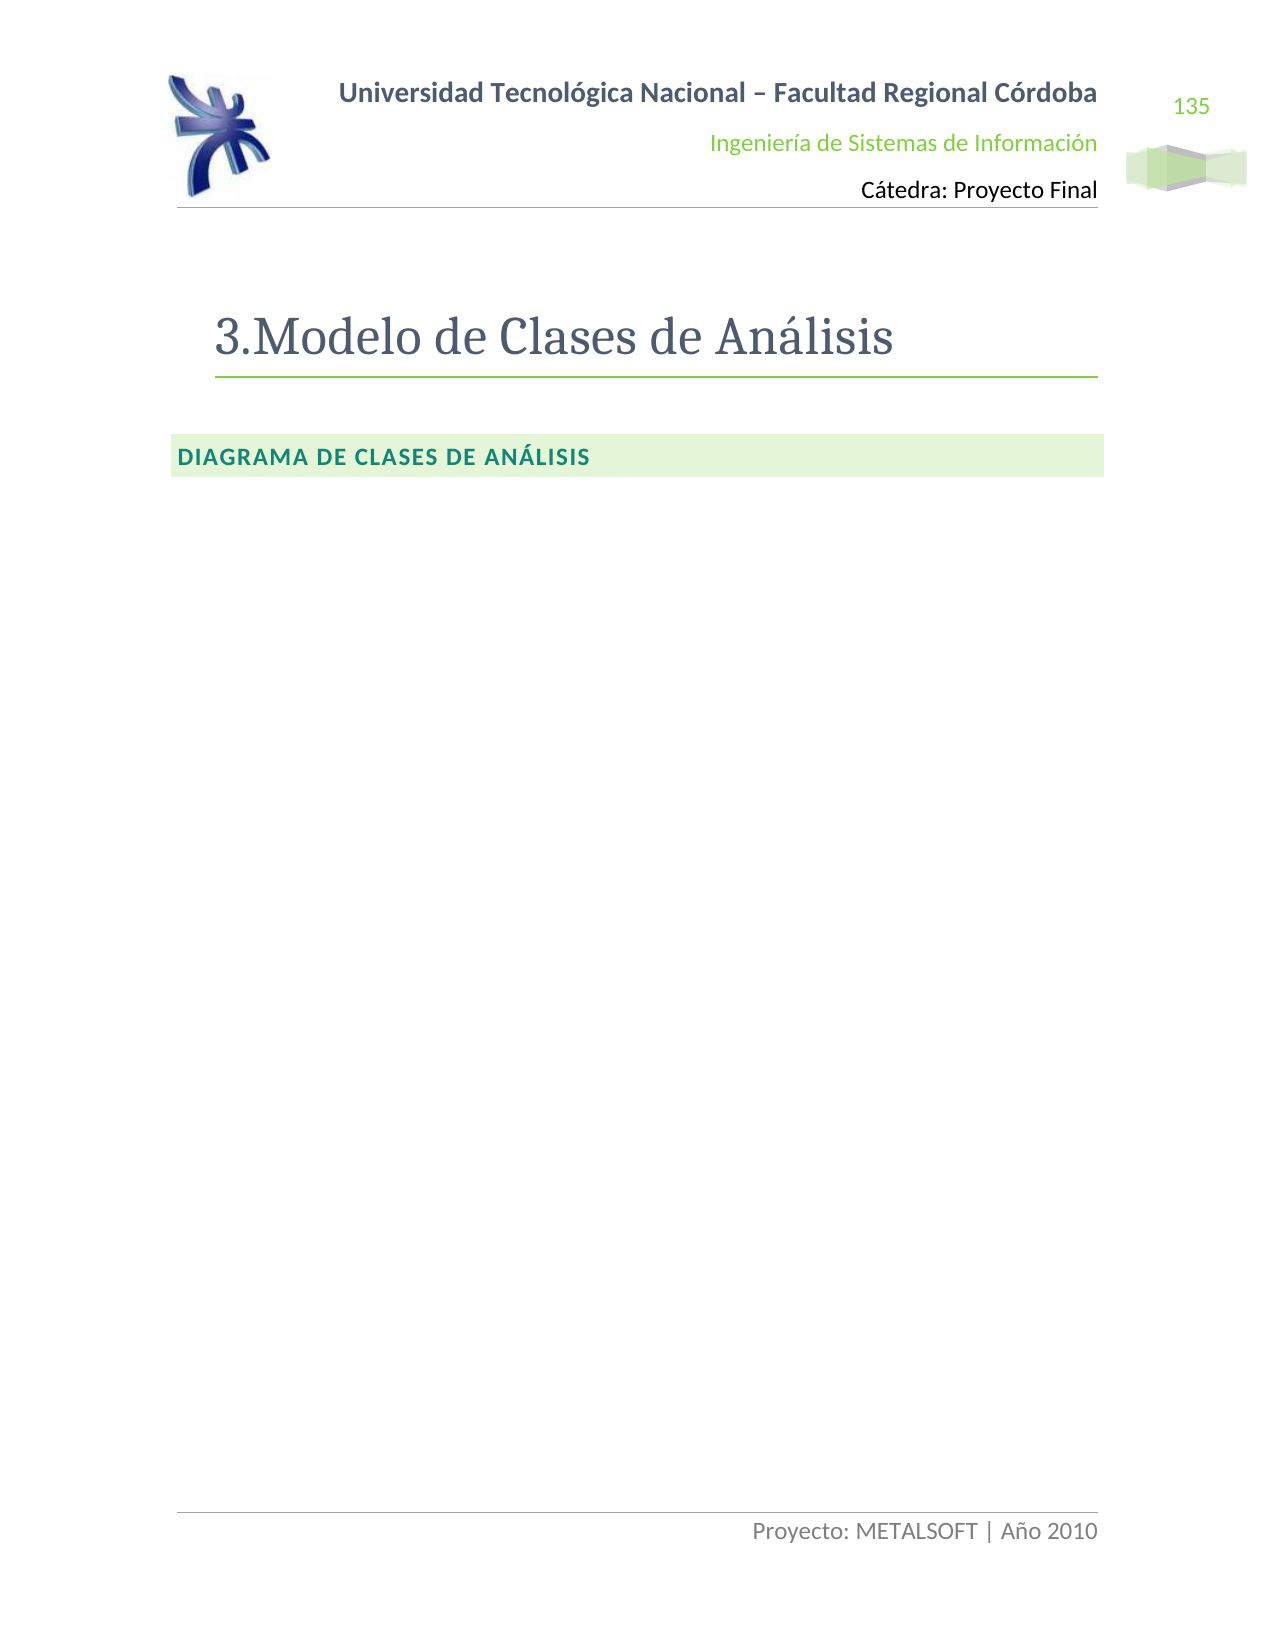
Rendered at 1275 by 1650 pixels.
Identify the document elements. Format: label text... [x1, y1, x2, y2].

subtitle Diagrama de Clases de Análisis [177, 441, 1098, 471]
picture [167, 74, 272, 199]
subtitle Modelo de Clases de Análisis [215, 306, 1098, 376]
